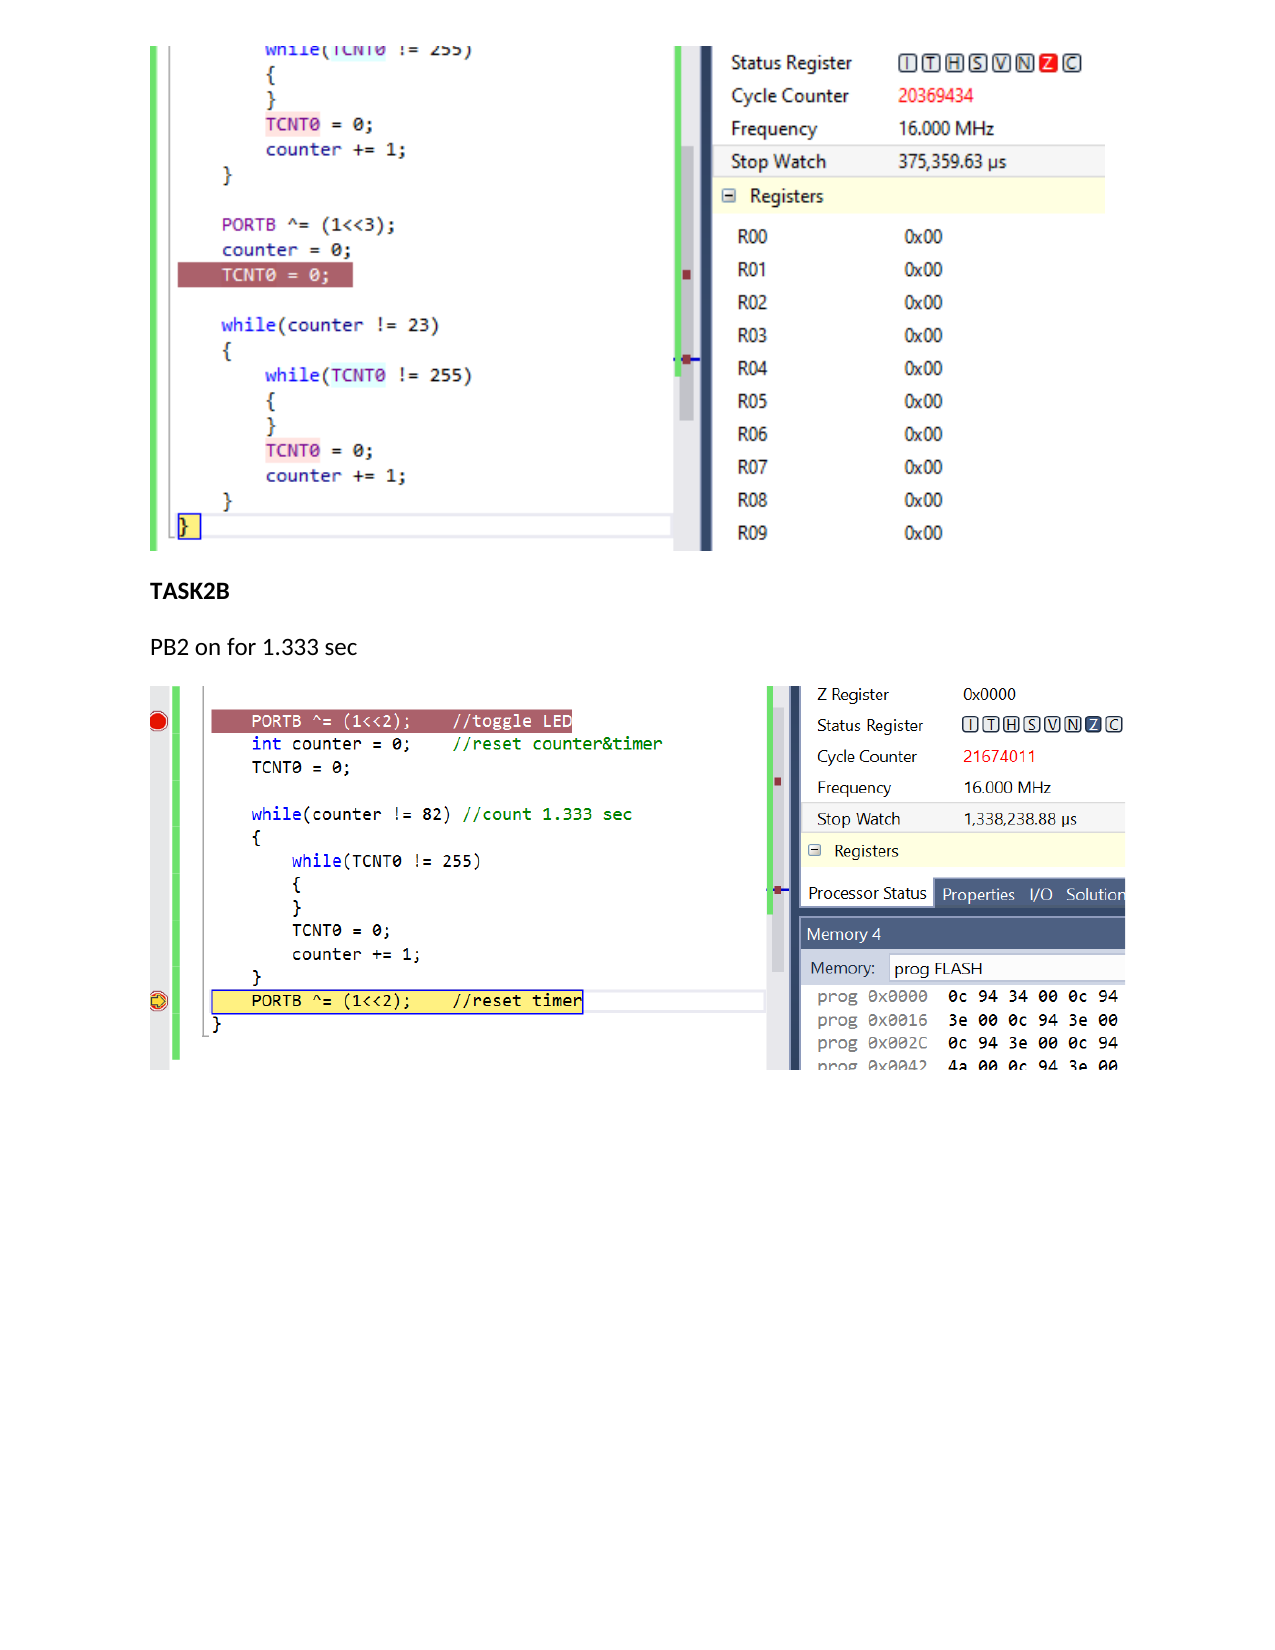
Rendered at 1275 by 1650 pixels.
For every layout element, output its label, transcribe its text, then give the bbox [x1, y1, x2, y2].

picture [150, 46, 1105, 551]
text PB2 on for 1.333 sec [150, 631, 1125, 662]
picture [150, 686, 1125, 1070]
text TASK2B [150, 575, 1125, 606]
